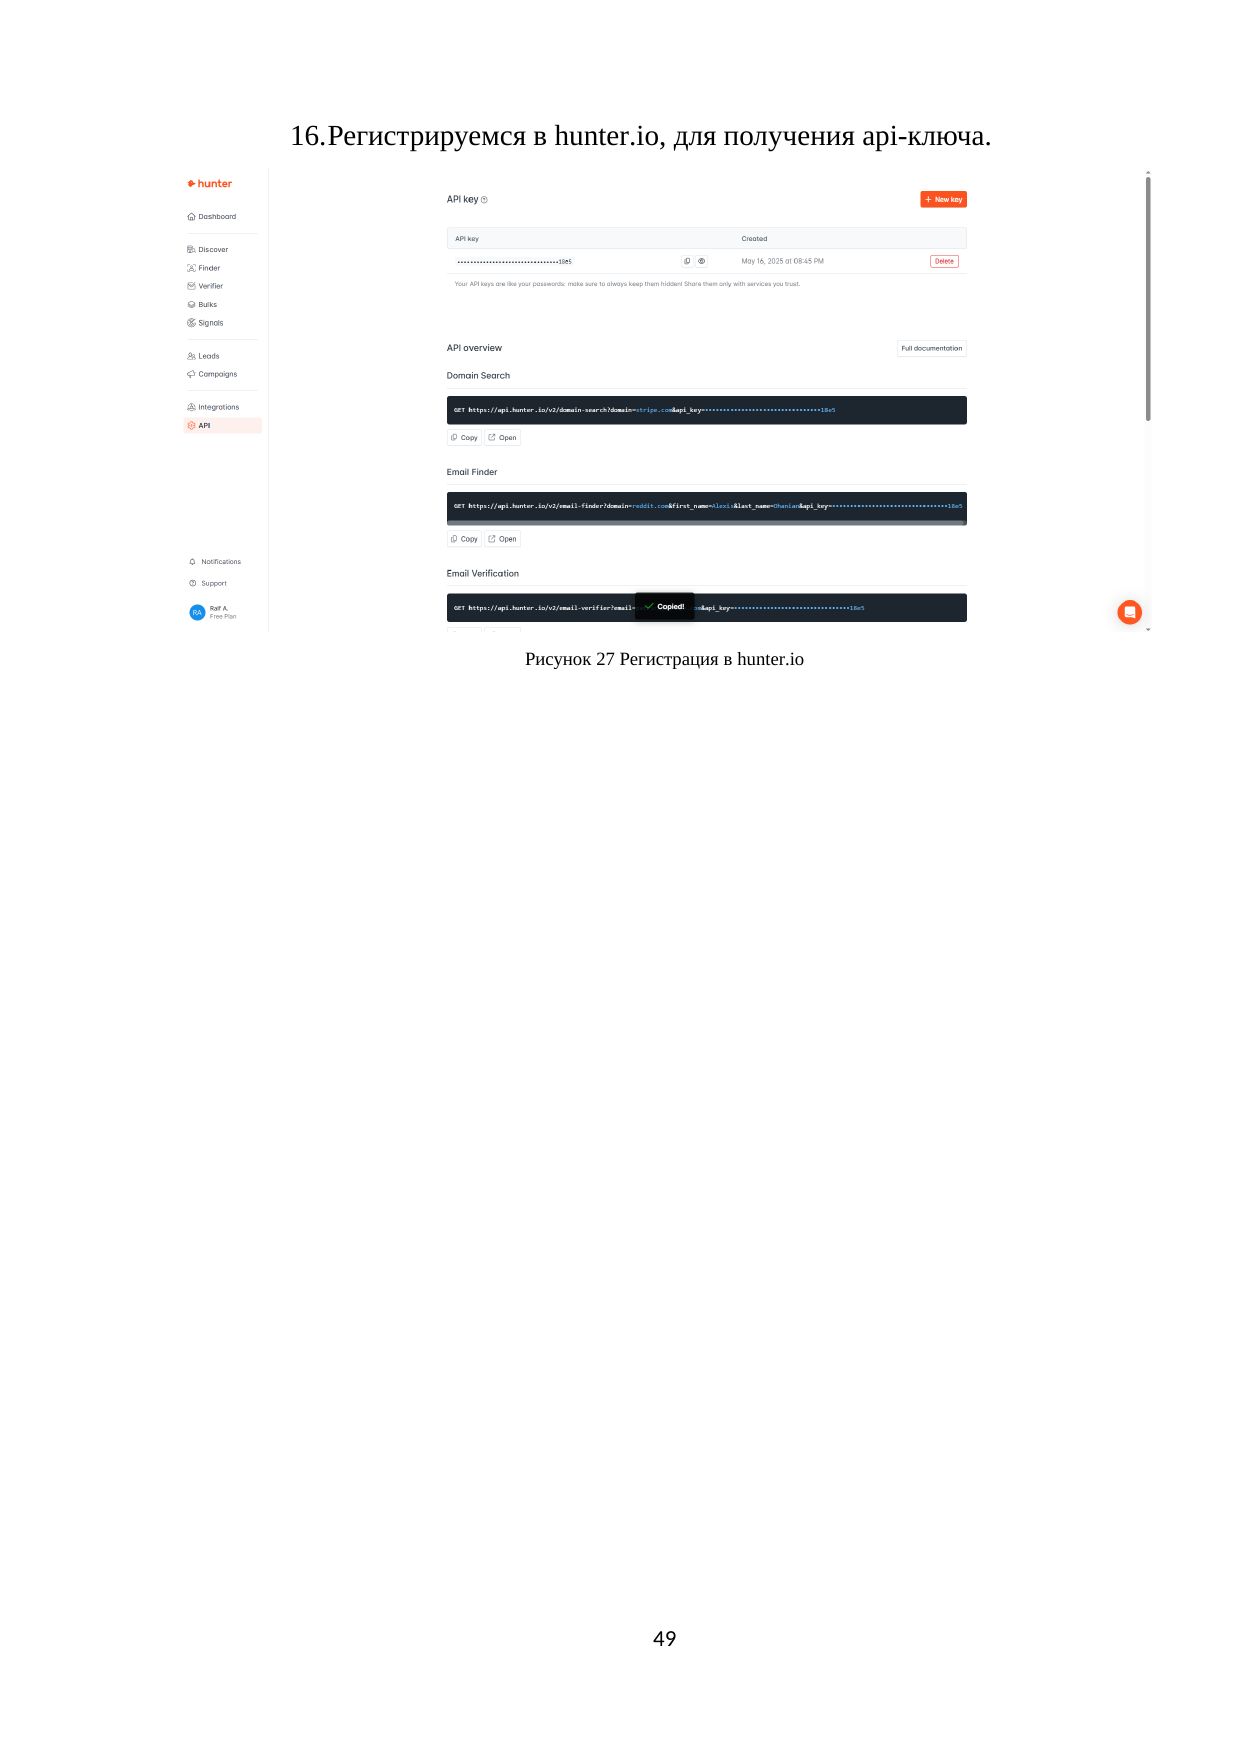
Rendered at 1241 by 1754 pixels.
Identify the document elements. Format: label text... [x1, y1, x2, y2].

text Рисунок 27 Регистрация в hunter.io [177, 648, 1152, 670]
picture [177, 168, 1152, 632]
list Регистрируемся в hunter.io, для получения api-ключа. [290, 118, 1152, 152]
